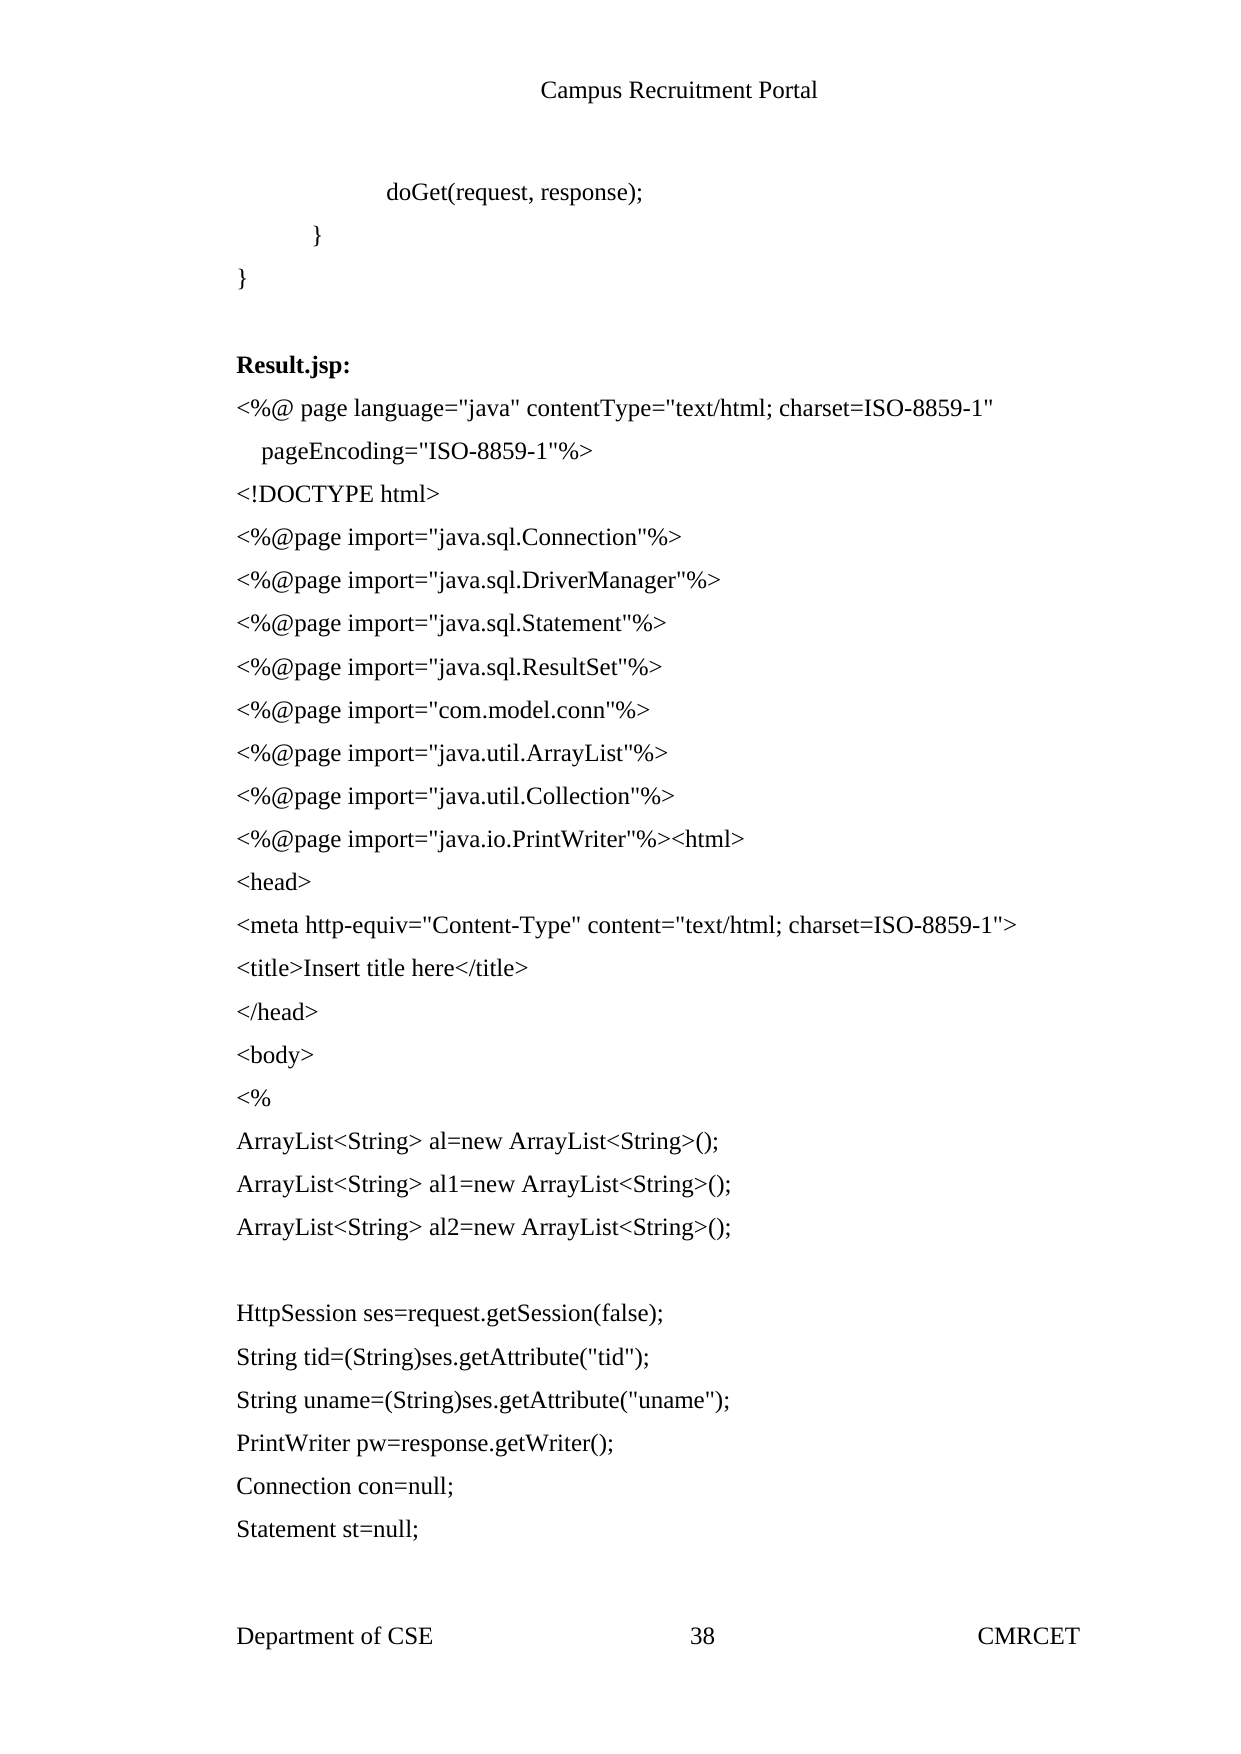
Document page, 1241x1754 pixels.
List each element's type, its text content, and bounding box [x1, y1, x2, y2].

text PrintWriter pw=response.getWriter(); [236, 1428, 1122, 1457]
text </head> [236, 997, 1122, 1025]
text Statement st=null; [236, 1514, 1122, 1543]
text <body> [236, 1040, 1122, 1068]
text <%@page import="java.util.Collection"%> [236, 781, 1122, 810]
text <meta http-equiv="Content-Type" content="text/html; charset=ISO-8859-1"> [236, 910, 1122, 939]
text <head> [236, 867, 1122, 896]
text } [236, 263, 1122, 292]
text ArrayList<String> al1=new ArrayList<String>(); [236, 1169, 1122, 1198]
text <%@page import="java.sql.ResultSet"%> [236, 652, 1122, 680]
text <% [236, 1083, 1122, 1112]
text <%@page import="java.sql.Connection"%> [236, 522, 1122, 551]
text <%@ page language="java" contentType="text/html; charset=ISO-8859-1" [236, 393, 1122, 422]
text <%@page import="java.sql.Statement"%> [236, 608, 1122, 637]
text <%@page import="com.model.conn"%> [236, 695, 1122, 723]
text <%@page import="java.sql.DriverManager"%> [236, 565, 1122, 594]
text <%@page import="java.util.ArrayList"%> [236, 738, 1122, 767]
text } [236, 220, 1122, 249]
text pageEncoding="ISO-8859-1"%> [236, 436, 1122, 465]
text ArrayList<String> al=new ArrayList<String>(); [236, 1126, 1122, 1155]
text <%@page import="java.io.PrintWriter"%><html> [236, 824, 1122, 853]
text Result.jsp: [236, 350, 1122, 378]
text String uname=(String)ses.getAttribute("uname"); [236, 1385, 1122, 1413]
text doGet(request, response); [236, 177, 1122, 206]
text <!DOCTYPE html> [236, 479, 1122, 508]
text ArrayList<String> al2=new ArrayList<String>(); [236, 1212, 1122, 1241]
text Connection con=null; [236, 1471, 1122, 1500]
text HttpSession ses=request.getSession(false); [236, 1298, 1122, 1327]
text <title>Insert title here</title> [236, 953, 1122, 982]
text String tid=(String)ses.getAttribute("tid"); [236, 1342, 1122, 1370]
